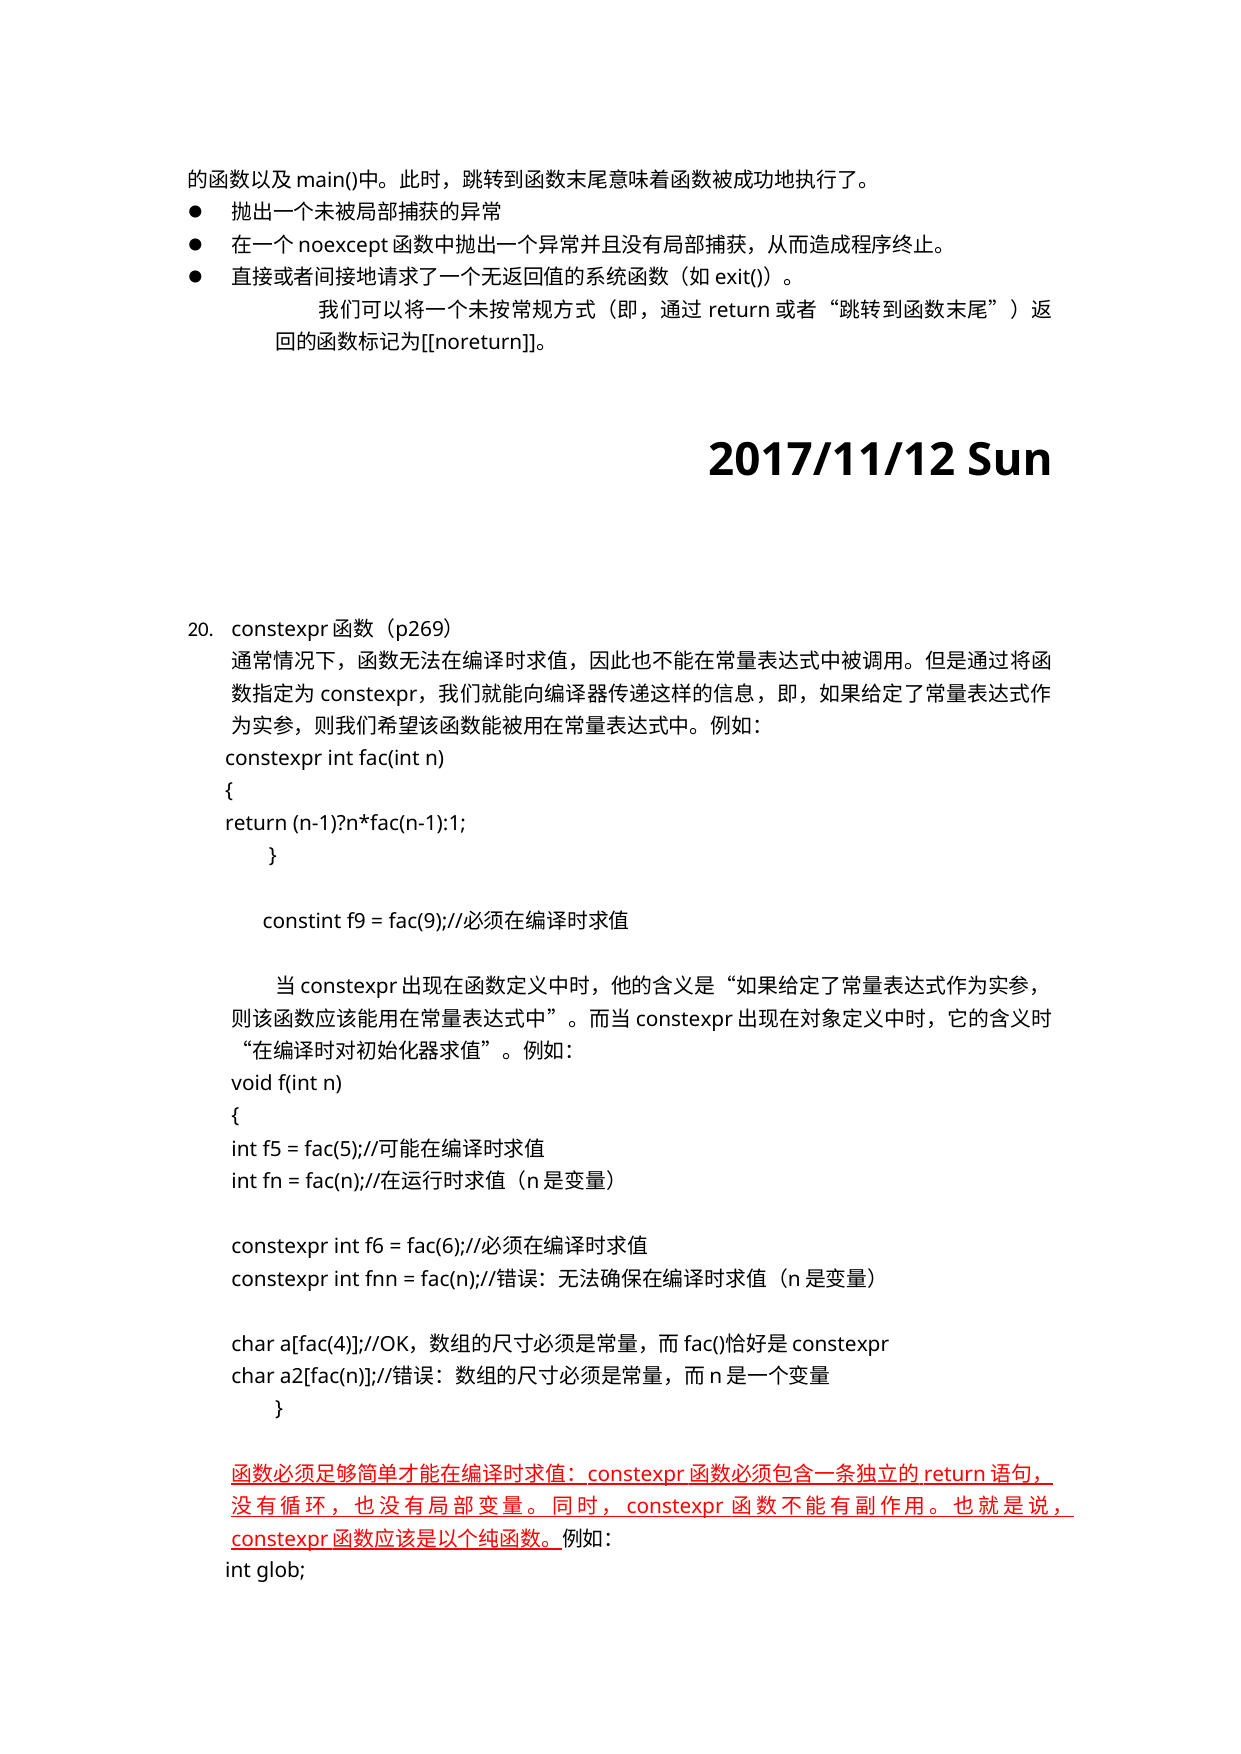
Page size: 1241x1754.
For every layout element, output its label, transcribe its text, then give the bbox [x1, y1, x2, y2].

text char a[fac(4)];//OK，数组的尺寸必须是常量，而fac()恰好是constexpr [187, 1326, 1053, 1359]
text { [187, 1099, 1053, 1131]
text 当constexpr出现在函数定义中时，他的含义是“如果给定了常量表达式作为实参，则该函数应该能用在常量表达式中”。而当constexpr出现在対象定义中时，它的含义时“在编译时对初始化器求值”。例如： [231, 969, 1053, 1066]
list 直接或者间接地请求了一个无返回值的系统函数（如exit()）。 [187, 259, 1053, 292]
list 抛出一个未被局部捕获的异常 [187, 194, 1053, 227]
text int glob; [225, 1554, 1053, 1586]
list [187, 162, 1053, 194]
text int fn = fac(n);//在运行时求值（n是变量） [187, 1164, 1053, 1196]
text 通常情况下，函数无法在编译时求值，因此也不能在常量表达式中被调用。但是通过将函数指定为constexpr，我们就能向编译器传递这样的信息，即，如果给定了常量表达式作为实参，则我们希望该函数能被用在常量表达式中。例如： [231, 644, 1053, 741]
text return (n-1)?n*fac(n-1):1; [225, 806, 1053, 839]
text 函数必须足够简单才能在编译时求值：constexpr函数必须包含一条独立的return语句，没有循环，也没有局部变量。同时，constexpr函数不能有副作用。也就是说，constexpr函数应该是以个纯函数。例如： [231, 1517, 1053, 1554]
list 在一个noexcept函数中抛出一个异常并且没有局部捕获，从而造成程序终止。 [187, 227, 1053, 259]
subtitle 2017/11/12 Sun [187, 425, 1053, 490]
text int f5 = fac(5);//可能在编译时求值 [187, 1131, 1053, 1164]
list constexpr函数（p269） [187, 611, 1053, 644]
text constexpr int fnn = fac(n);//错误：无法确保在编译时求值（n是变量） [187, 1261, 1053, 1294]
text 函数必须足够简单才能在编译时求值：constexpr函数必须包含一条独立的return语句，没有循环，也没有局部变量。同时，constexpr函数不能有副作用。也就是说，constexpr函数应该是以个纯函数。例如： [231, 1456, 1053, 1483]
text void f(int n) [187, 1066, 1053, 1099]
text } [269, 839, 1053, 871]
text 函数必须足够简单才能在编译时求值：constexpr函数必须包含一条独立的return语句，没有循环，也没有局部变量。同时，constexpr函数不能有副作用。也就是说，constexpr函数应该是以个纯函数。例如： [231, 1484, 1053, 1516]
text { [225, 774, 1053, 806]
text constexpr int f6 = fac(6);//必须在编译时求值 [187, 1229, 1053, 1261]
text } [231, 1391, 1053, 1424]
text char a2[fac(n)];//错误：数组的尺寸必须是常量，而n是一个变量 [187, 1359, 1053, 1391]
text 我们可以将一个未按常规方式（即，通过return或者“跳转到函数末尾”）返回的函数标记为[[noreturn]]。 [275, 292, 1053, 357]
text constexpr int fac(int n) [225, 741, 1053, 774]
text constint f9 = fac(9);//必须在编译时求值 [262, 904, 1053, 936]
